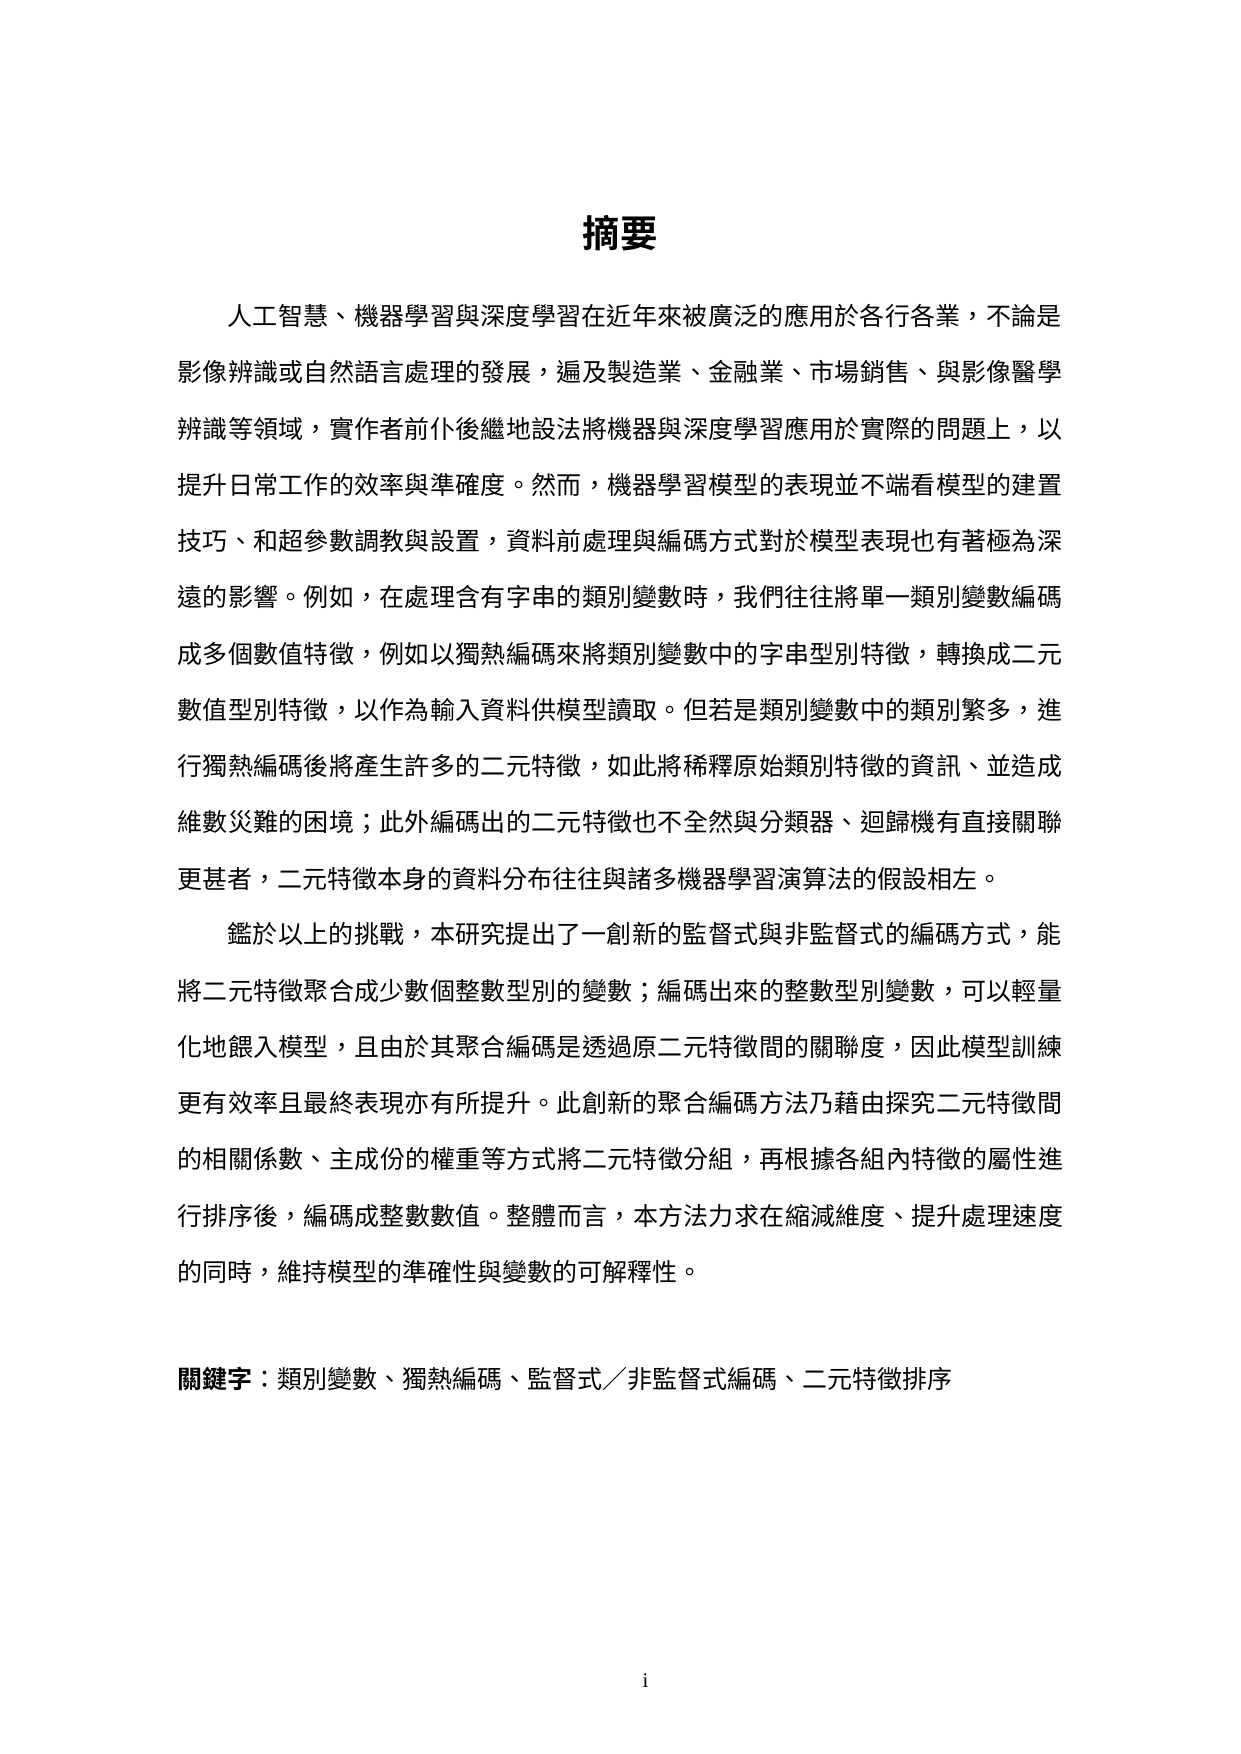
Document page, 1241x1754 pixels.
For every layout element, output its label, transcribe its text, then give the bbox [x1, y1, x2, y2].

text 關鍵字：類別變數、獨熱編碼、監督式／非監督式編碼、二元特徵排序 [177, 1359, 1063, 1397]
text 鑑於以上的挑戰，本研究提出了一創新的監督式與非監督式的編碼方式，能將二元特徵聚合成少數個整數型別的變數；編碼出來的整數型別變數，可以輕量化地餵入模型，且由於其聚合編碼是透過原二元特徵間的關聯度，因此模型訓練更有效率且最終表現亦有所提升。此創新的聚合編碼方法乃藉由探究二元特徵間的相關係數、主成份的權重等方式將二元特徵分組，再根據各組內特徵的屬性進行排序後，編碼成整數數值。整體而言，本方法力求在縮減維度、提升處理速度的同時，維持模型的準確性與變數的可解釋性。 [177, 914, 1063, 1289]
subtitle 摘要 [177, 194, 1063, 269]
text 人工智慧、機器學習與深度學習在近年來被廣泛的應用於各行各業，不論是影像辨識或自然語言處理的發展，遍及製造業、金融業、市場銷售、與影像醫學辨識等領域，實作者前仆後繼地設法將機器與深度學習應用於實際的問題上，以提升日常工作的效率與準確度。然而，機器學習模型的表現並不端看模型的建置技巧、和超參數調教與設置，資料前處理與編碼方式對於模型表現也有著極為深遠的影響。例如，在處理含有字串的類別變數時，我們往往將單一類別變數編碼成多個數值特徵，例如以獨熱編碼來將類別變數中的字串型別特徵，轉換成二元數值型別特徵，以作為輸入資料供模型讀取。但若是類別變數中的類別繁多，進行獨熱編碼後將產生許多的二元特徵，如此將稀釋原始類別特徵的資訊、並造成維數災難的困境；此外編碼出的二元特徵也不全然與分類器、迴歸機有直接關聯；更甚者，二元特徵本身的資料分布往往與諸多機器學習演算法的假設相左。 [177, 296, 1063, 896]
